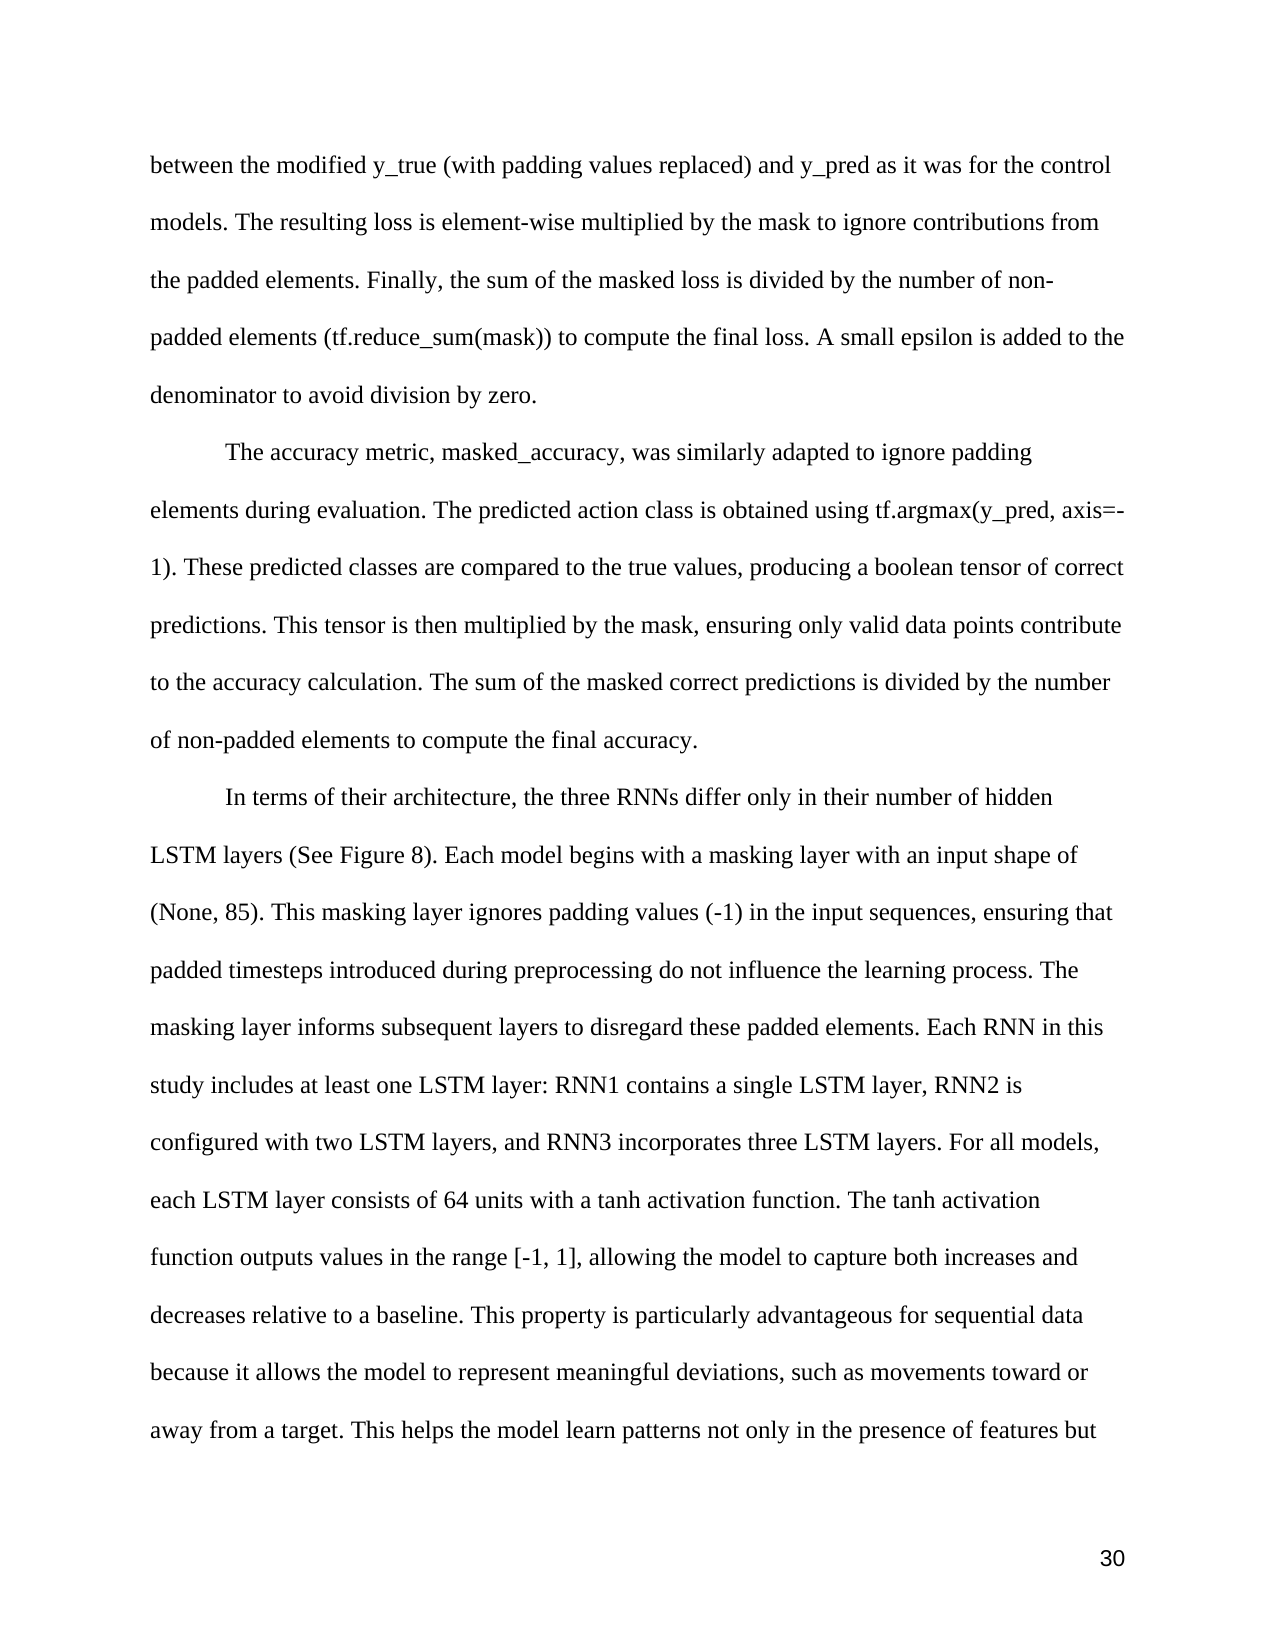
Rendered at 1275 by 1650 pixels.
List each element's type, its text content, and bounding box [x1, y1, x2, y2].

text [150, 782, 1125, 1444]
text The accuracy metric, masked_accuracy, was similarly adapted to ignore padding elements during evaluation. The predicted action class is obtained using tf.argmax(y_pred, axis=-1). These predicted classes are compared to the true values, producing a boolean tensor of correct predictions. This tensor is then multiplied by the mask, ensuring only valid data points contribute to the accuracy calculation. The sum of the masked correct predictions is divided by the number of non-padded elements to compute the final accuracy. [150, 437, 1125, 754]
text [150, 150, 1125, 409]
